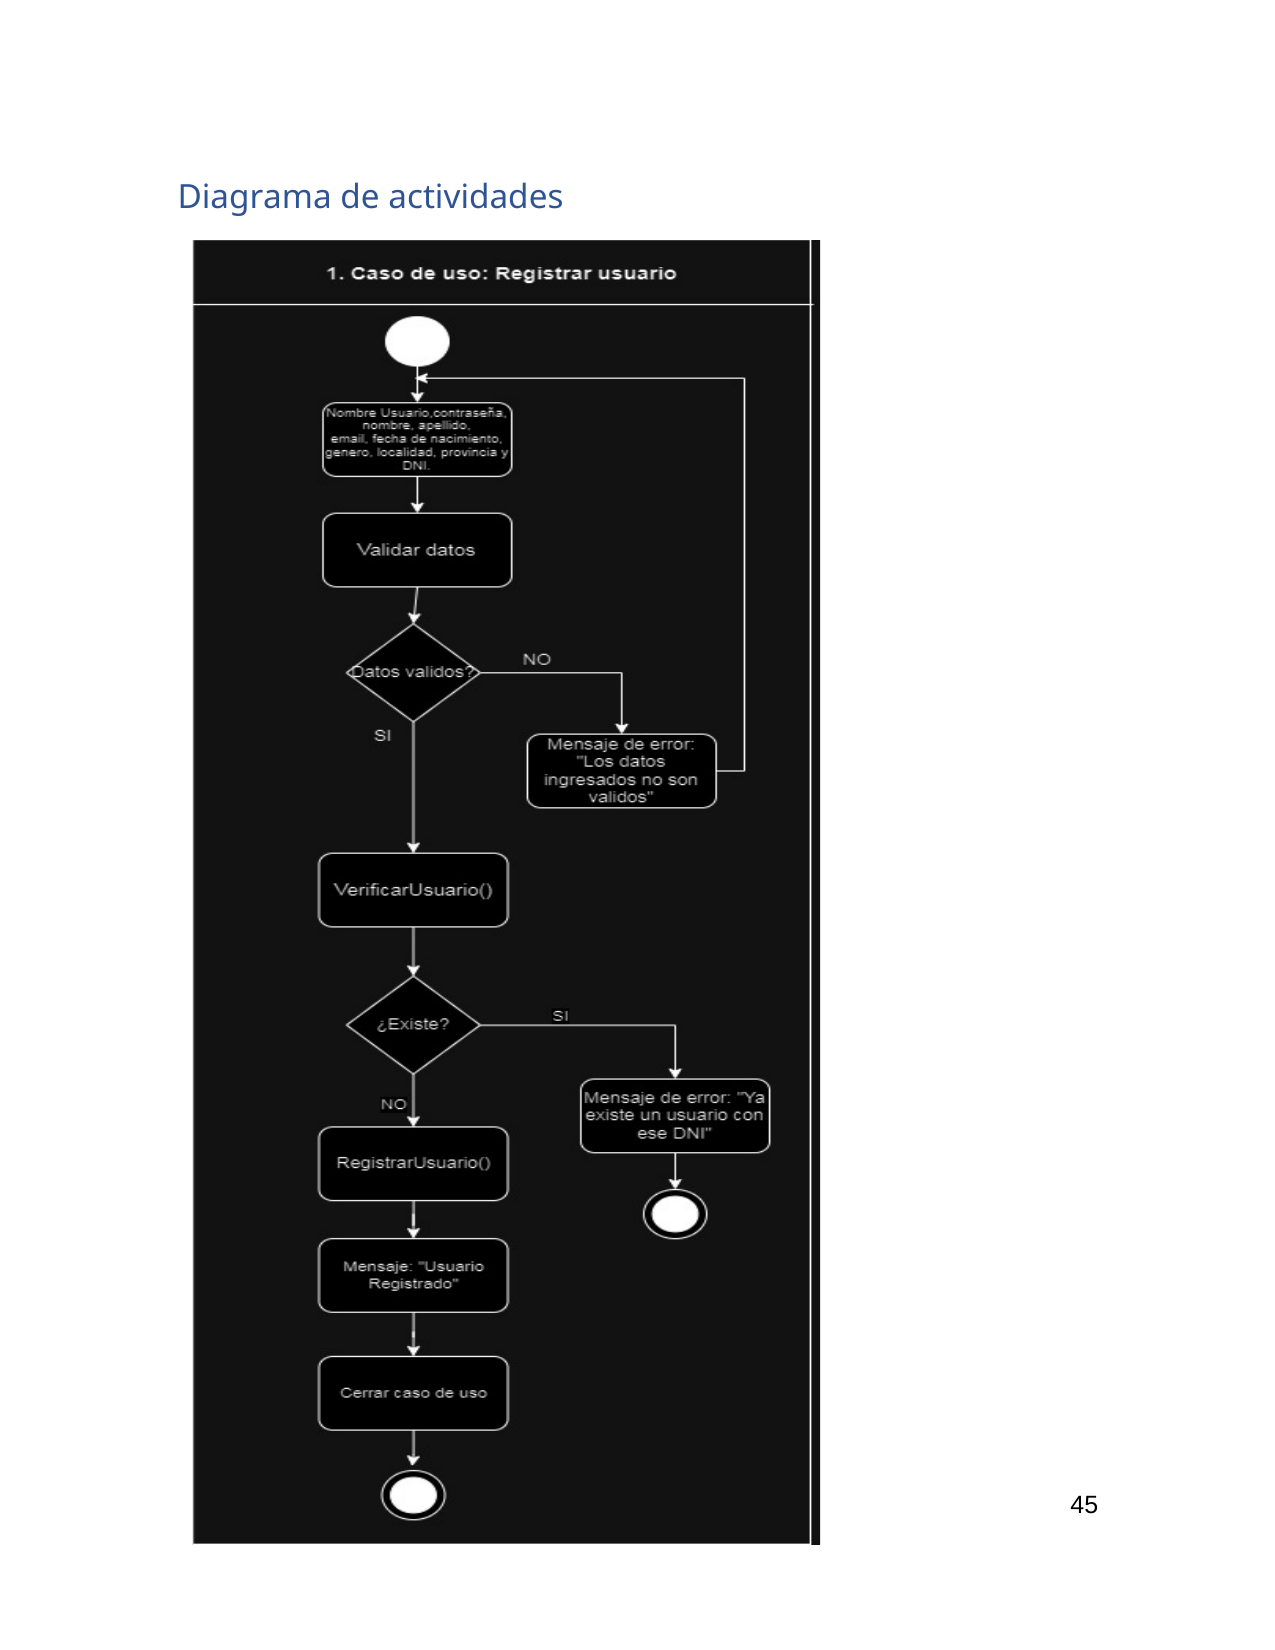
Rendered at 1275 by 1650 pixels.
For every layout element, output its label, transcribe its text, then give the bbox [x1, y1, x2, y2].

picture [192, 240, 820, 1545]
subtitle Diagrama de actividades [177, 173, 1098, 218]
